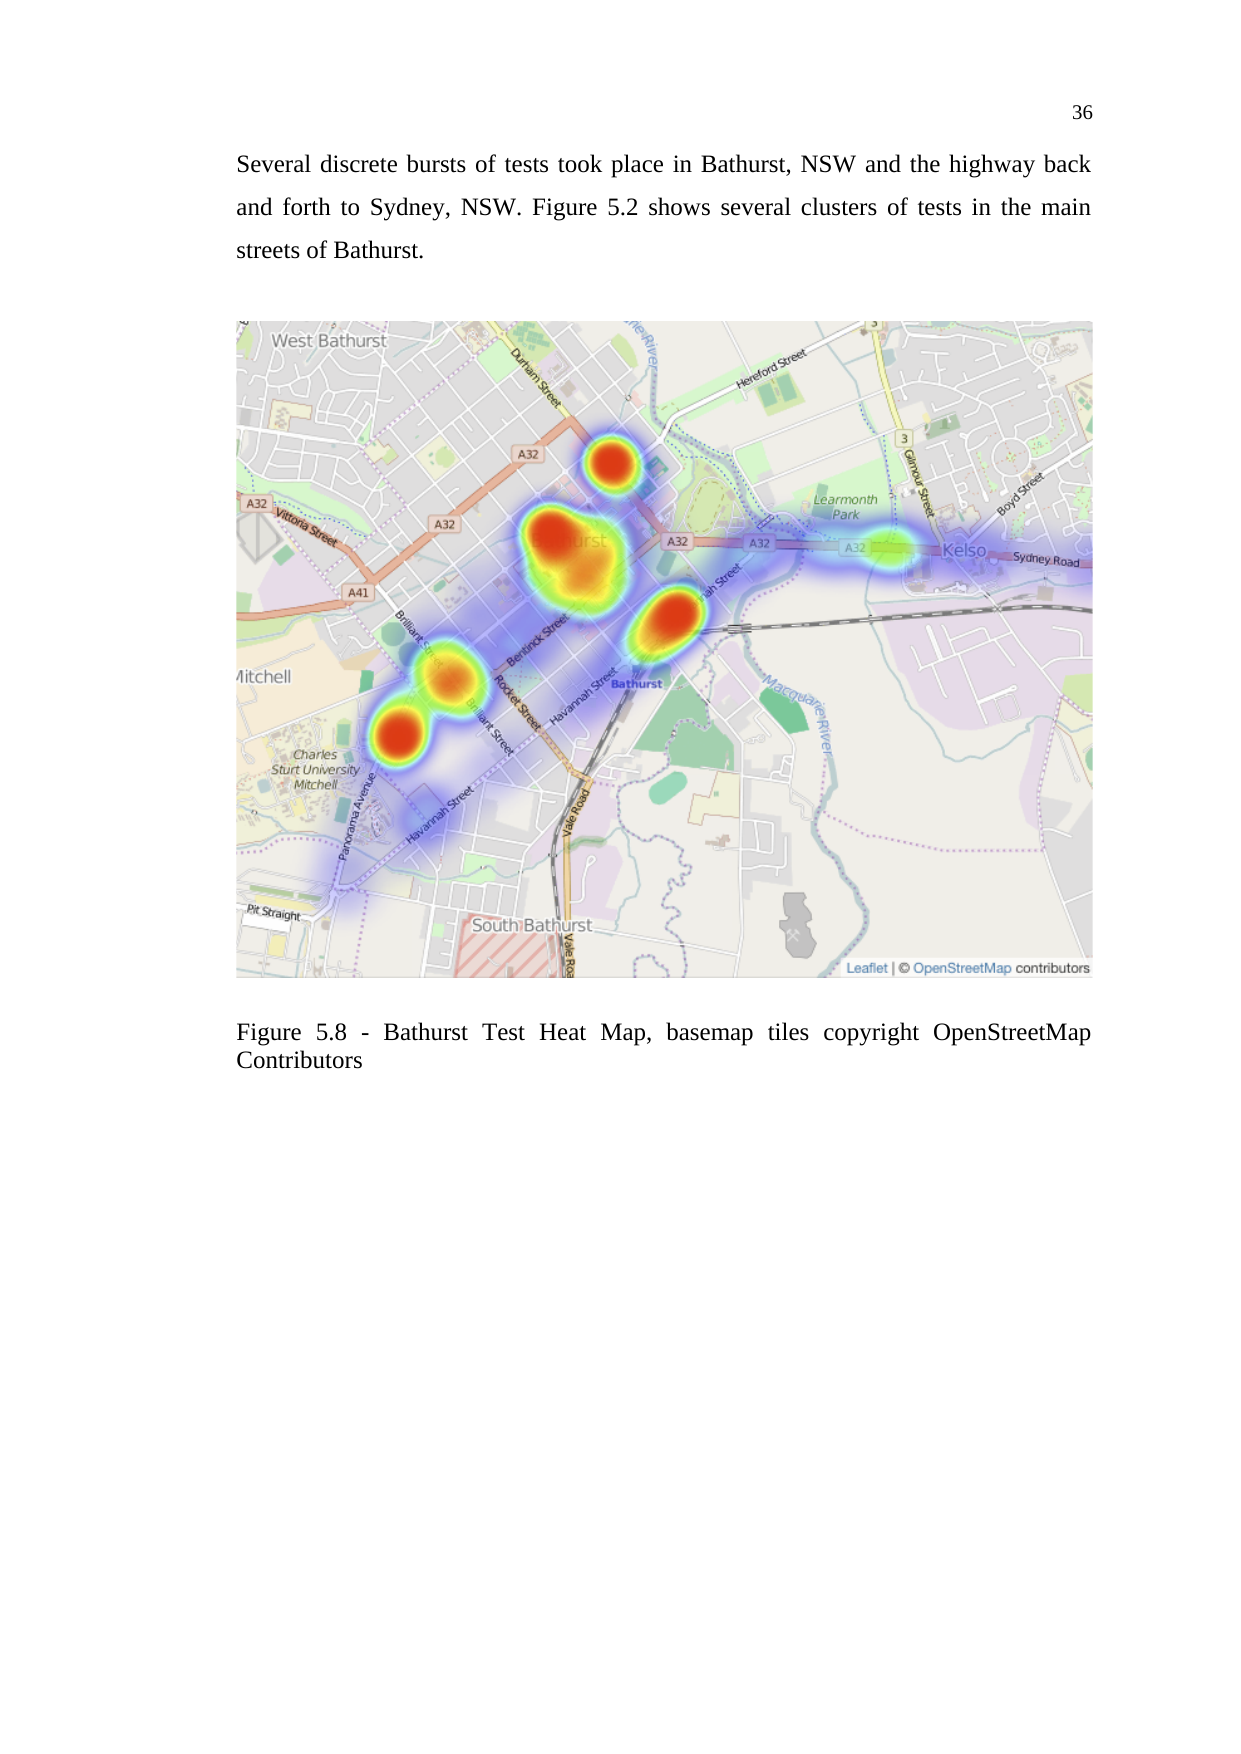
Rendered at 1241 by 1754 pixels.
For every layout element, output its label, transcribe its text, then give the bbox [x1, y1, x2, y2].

picture [236, 321, 1093, 978]
text Several discrete bursts of tests took place in Bathurst, NSW and the highway back and forth to Sydney, NSW. Figure 5.2 shows several clusters of tests in the main streets of Bathurst. [236, 149, 1092, 264]
